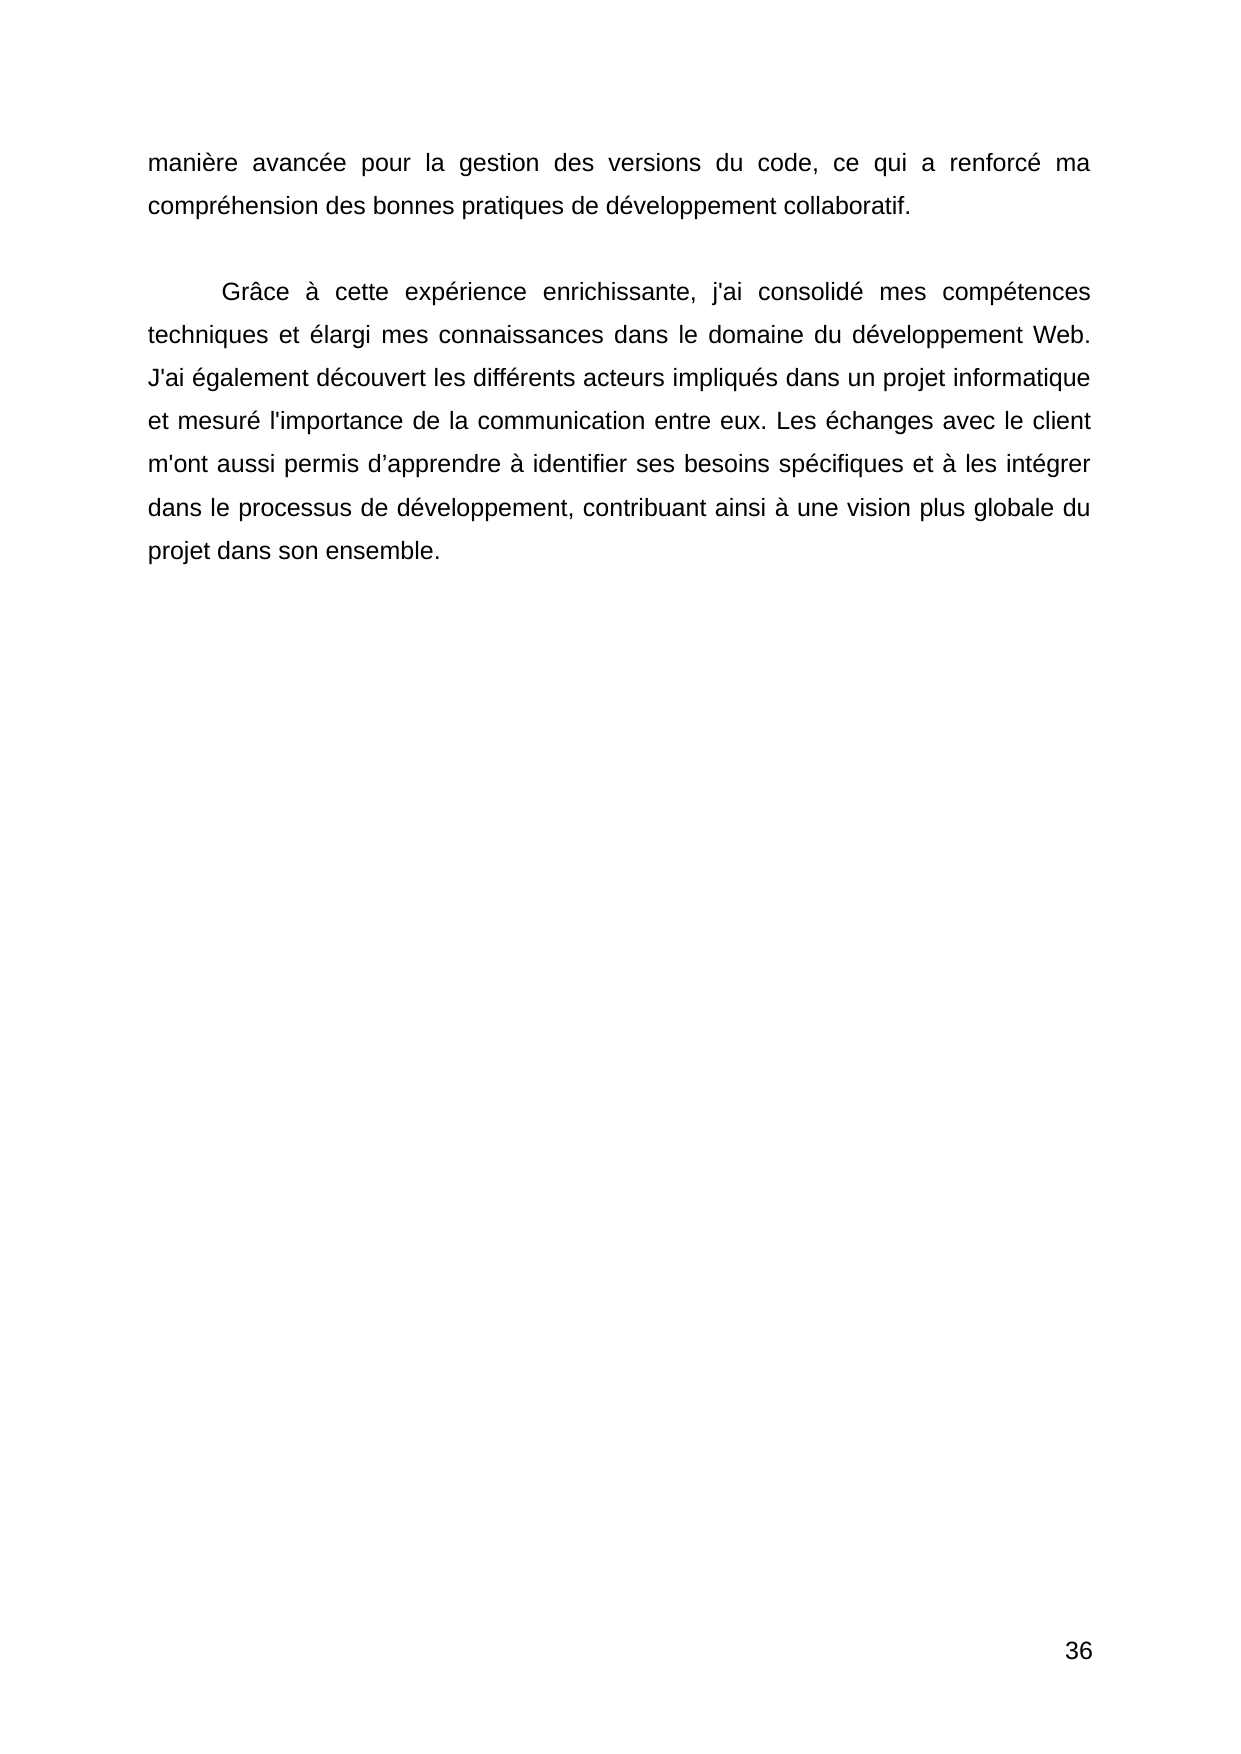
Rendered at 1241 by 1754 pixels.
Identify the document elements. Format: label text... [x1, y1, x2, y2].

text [148, 148, 1093, 219]
text Grâce à cette expérience enrichissante, j'ai consolidé mes compétences techniques et élargi mes connaissances dans le domaine du développement Web. J'ai également découvert les différents acteurs impliqués dans un projet informatique et mesuré l'importance de la communication entre eux. Les échanges avec le client m'ont aussi permis d’apprendre à identifier ses besoins spécifiques et à les intégrer dans le processus de développement, contribuant ainsi à une vision plus globale du projet dans son ensemble. [148, 277, 1093, 564]
